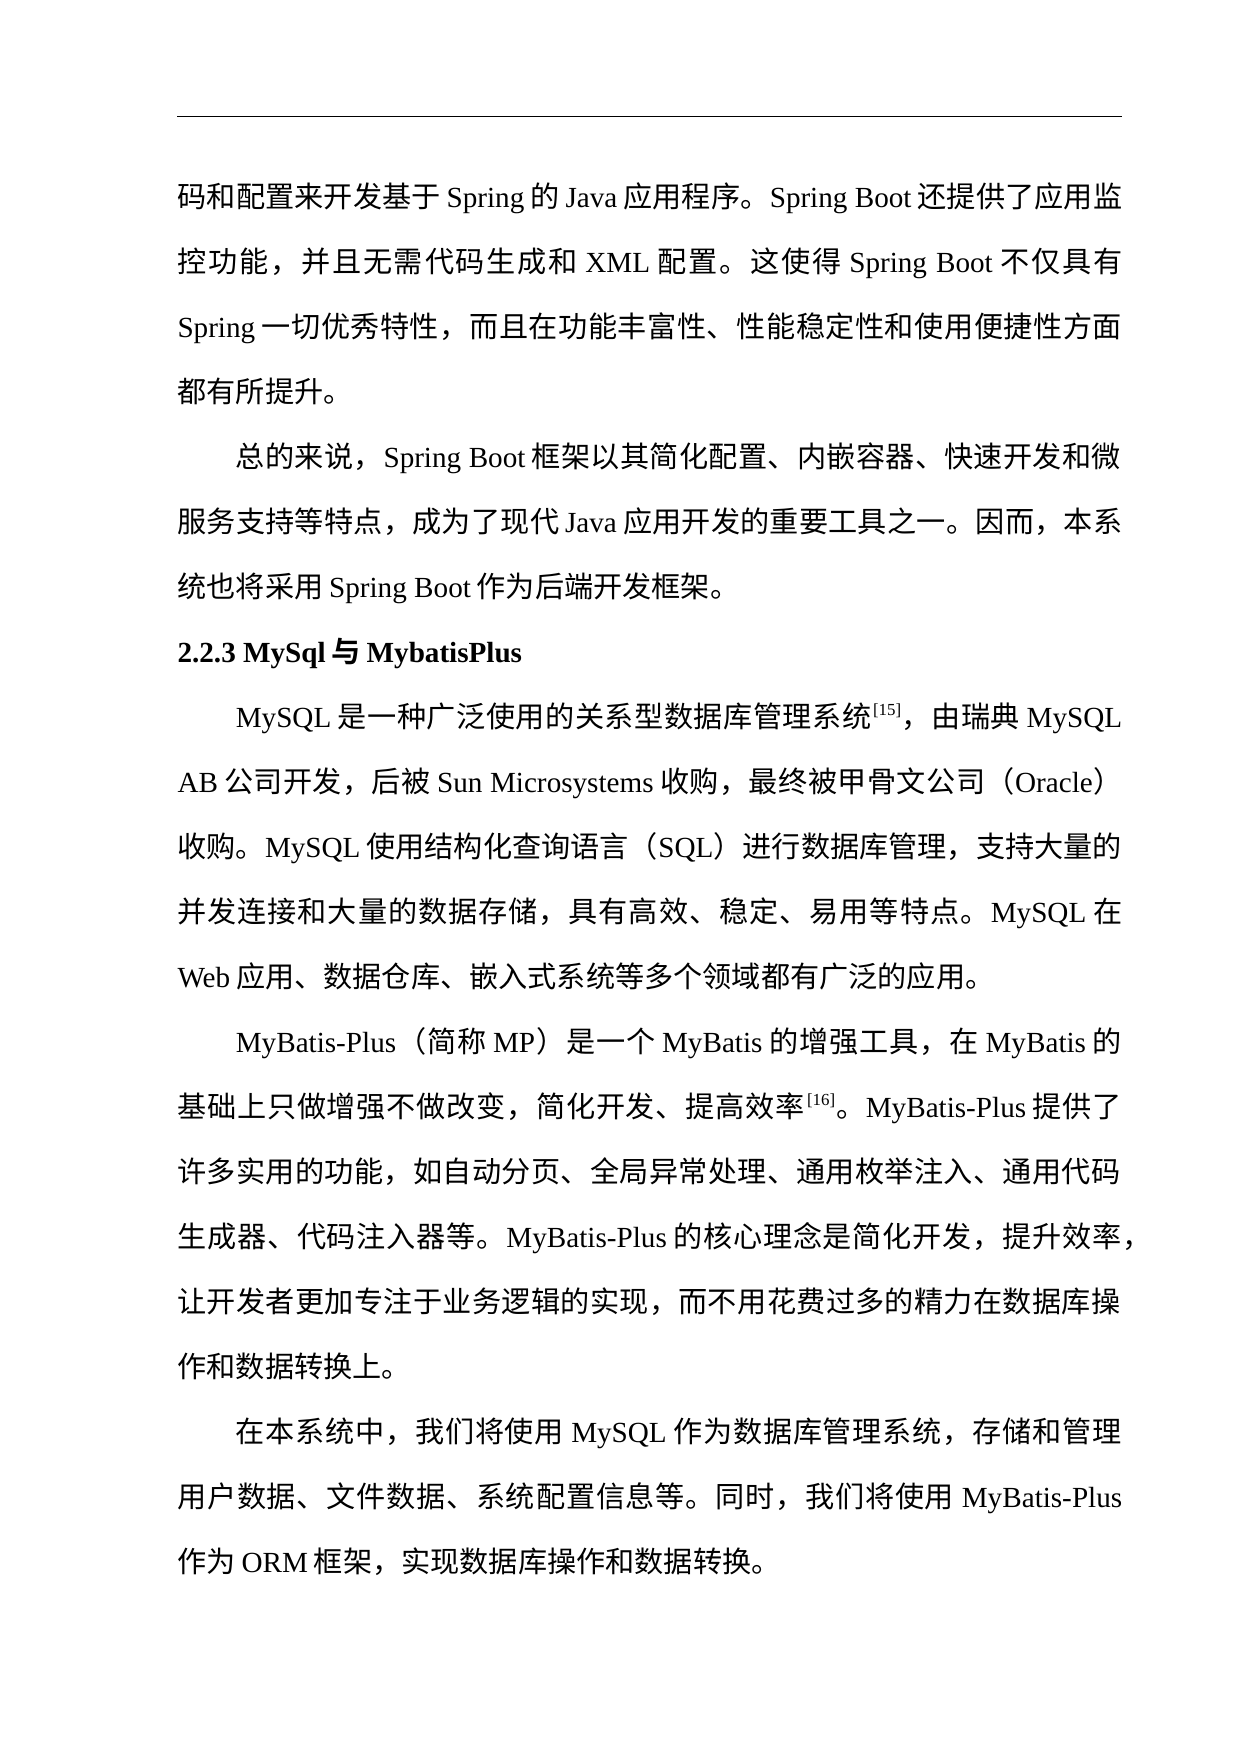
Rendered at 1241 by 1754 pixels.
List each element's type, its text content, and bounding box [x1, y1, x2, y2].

text MyBatis-Plus（简称MP）是一个MyBatis的增强工具，在MyBatis的基础上只做增强不做改变，简化开发、提高效率[16]。MyBatis-Plus提供了许多实用的功能，如自动分页、全局异常处理、通用枚举注入、通用代码生成器、代码注入器等。MyBatis-Plus的核心理念是简化开发，提升效率，让开发者更加专注于业务逻辑的实现，而不用花费过多的精力在数据库操作和数据转换上。 [177, 1007, 1122, 1397]
text 在本系统中，我们将使用MySQL作为数据库管理系统，存储和管理用户数据、文件数据、系统配置信息等。同时，我们将使用MyBatis-Plus作为ORM框架，实现数据库操作和数据转换。 [177, 1397, 1122, 1592]
subtitle MySql与MybatisPlus [177, 617, 1122, 682]
text MySQL是一种广泛使用的关系型数据库管理系统[15]，由瑞典MySQL AB公司开发，后被Sun Microsystems收购，最终被甲骨文公司（Oracle）收购。MySQL使用结构化查询语言（SQL）进行数据库管理，支持大量的并发连接和大量的数据存储，具有高效、稳定、易用等特点。MySQL在Web应用、数据仓库、嵌入式系统等多个领域都有广泛的应用。 [177, 682, 1122, 1007]
text 总的来说，Spring Boot框架以其简化配置、内嵌容器、快速开发和微服务支持等特点，成为了现代Java应用开发的重要工具之一。因而，本系统也将采用Spring Boot作为后端开发框架。 [177, 422, 1122, 617]
